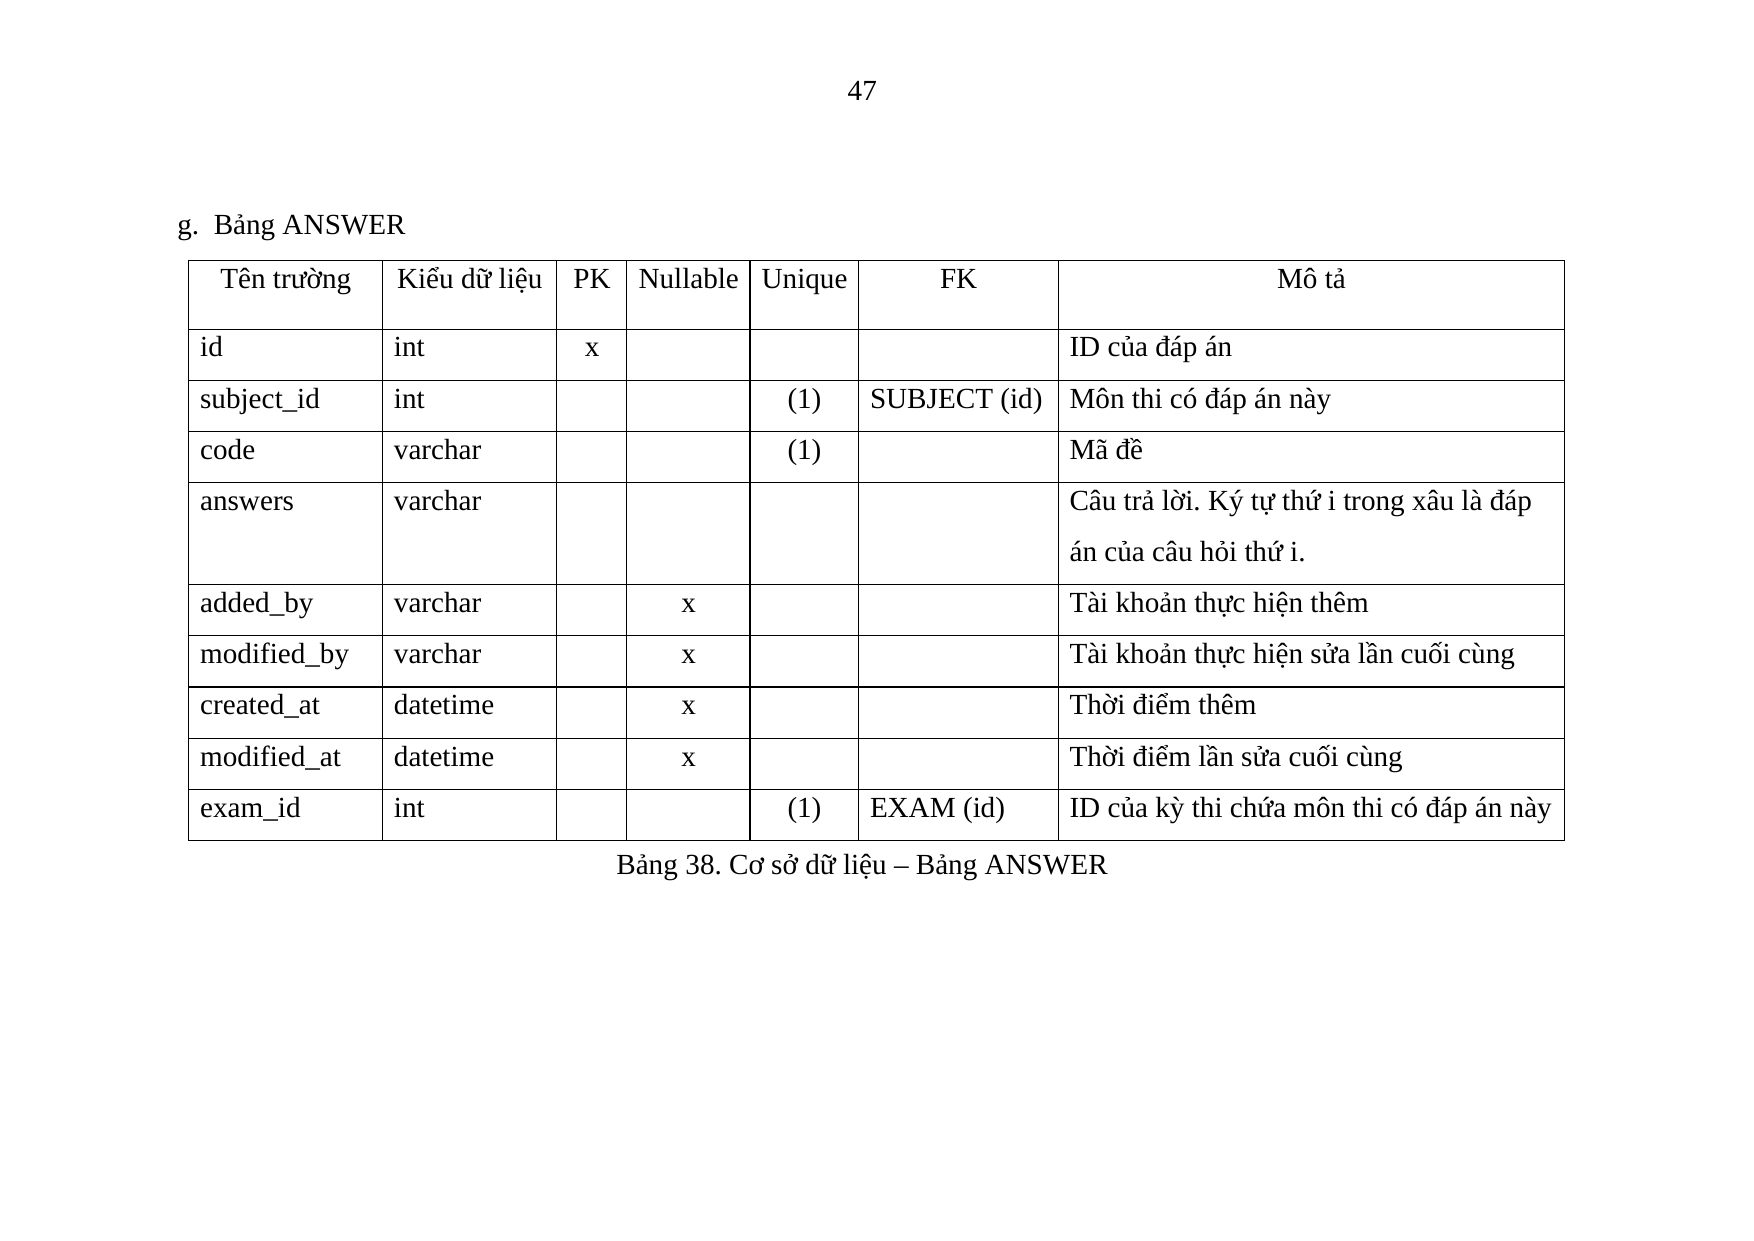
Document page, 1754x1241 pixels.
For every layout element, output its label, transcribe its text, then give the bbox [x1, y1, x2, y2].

table_cell x [627, 688, 749, 738]
table_cell [627, 330, 749, 380]
table_cell ID của kỳ thi chứa môn thi có đáp án này [1059, 790, 1564, 840]
table_cell Thời điểm lần sửa cuối cùng [1059, 739, 1564, 789]
table_cell subject_id [189, 381, 382, 431]
table_header Unique [751, 261, 858, 328]
table_cell varchar [383, 636, 556, 686]
table_cell [751, 636, 858, 686]
table_cell Thời điểm thêm [1059, 688, 1564, 738]
table_cell x [557, 330, 626, 380]
table_cell id [189, 330, 382, 380]
table_header Kiểu dữ liệu [383, 261, 556, 328]
table_cell [859, 330, 1058, 380]
table_cell datetime [383, 688, 556, 738]
table_cell exam_id [189, 790, 382, 840]
table_cell created_at [189, 688, 382, 738]
table_cell [859, 483, 1058, 584]
table_cell Tài khoản thực hiện thêm [1059, 585, 1564, 635]
table_cell [557, 739, 626, 789]
table_cell [859, 636, 1058, 686]
table_cell [557, 432, 626, 482]
table_cell added_by [189, 585, 382, 635]
table_cell ID của đáp án [1059, 330, 1564, 380]
table_cell [627, 381, 749, 431]
table_cell int [383, 330, 556, 380]
table_cell Câu trả lời. Ký tự thứ i trong xâu là đáp án của câu hỏi thứ i. [1059, 483, 1564, 584]
table_header Nullable [627, 261, 749, 328]
table_cell int [383, 381, 556, 431]
table_cell [751, 330, 858, 380]
table_header PK [557, 261, 626, 328]
table_cell Môn thi có đáp án này [1059, 381, 1564, 431]
table_cell [557, 790, 626, 840]
table_cell [557, 688, 626, 738]
table_cell modified_at [189, 739, 382, 789]
table_cell datetime [383, 739, 556, 789]
table_cell SUBJECT (id) [859, 381, 1058, 431]
table_cell [557, 381, 626, 431]
table_header FK [859, 261, 1058, 328]
text g. Bảng ANSWER [177, 207, 1547, 241]
table_cell [859, 688, 1058, 738]
table_cell [557, 585, 626, 635]
table_cell varchar [383, 483, 556, 584]
table_cell modified_by [189, 636, 382, 686]
table_cell [751, 483, 858, 584]
table_cell [557, 483, 626, 584]
table_cell [751, 739, 858, 789]
table_cell [859, 739, 1058, 789]
table_cell varchar [383, 432, 556, 482]
table_cell [627, 432, 749, 482]
table_cell [751, 688, 858, 738]
table_cell [859, 585, 1058, 635]
table_cell x [627, 636, 749, 686]
table_cell code [189, 432, 382, 482]
table_cell [751, 585, 858, 635]
table_cell [627, 790, 749, 840]
table_cell Mã đề [1059, 432, 1564, 482]
table_cell Tài khoản thực hiện sửa lần cuối cùng [1059, 636, 1564, 686]
table_cell varchar [383, 585, 556, 635]
table_cell int [383, 790, 556, 840]
table_cell (1) [751, 381, 858, 431]
table_cell (1) [751, 432, 858, 482]
table_cell EXAM (id) [859, 790, 1058, 840]
table_cell [627, 483, 749, 584]
table_cell x [627, 739, 749, 789]
table_cell answers [189, 483, 382, 584]
table_cell (1) [751, 790, 858, 840]
table_header Tên trường [189, 261, 382, 328]
table_cell x [627, 585, 749, 635]
table_cell [859, 432, 1058, 482]
table_cell [557, 636, 626, 686]
table_header Mô tả [1059, 261, 1564, 328]
